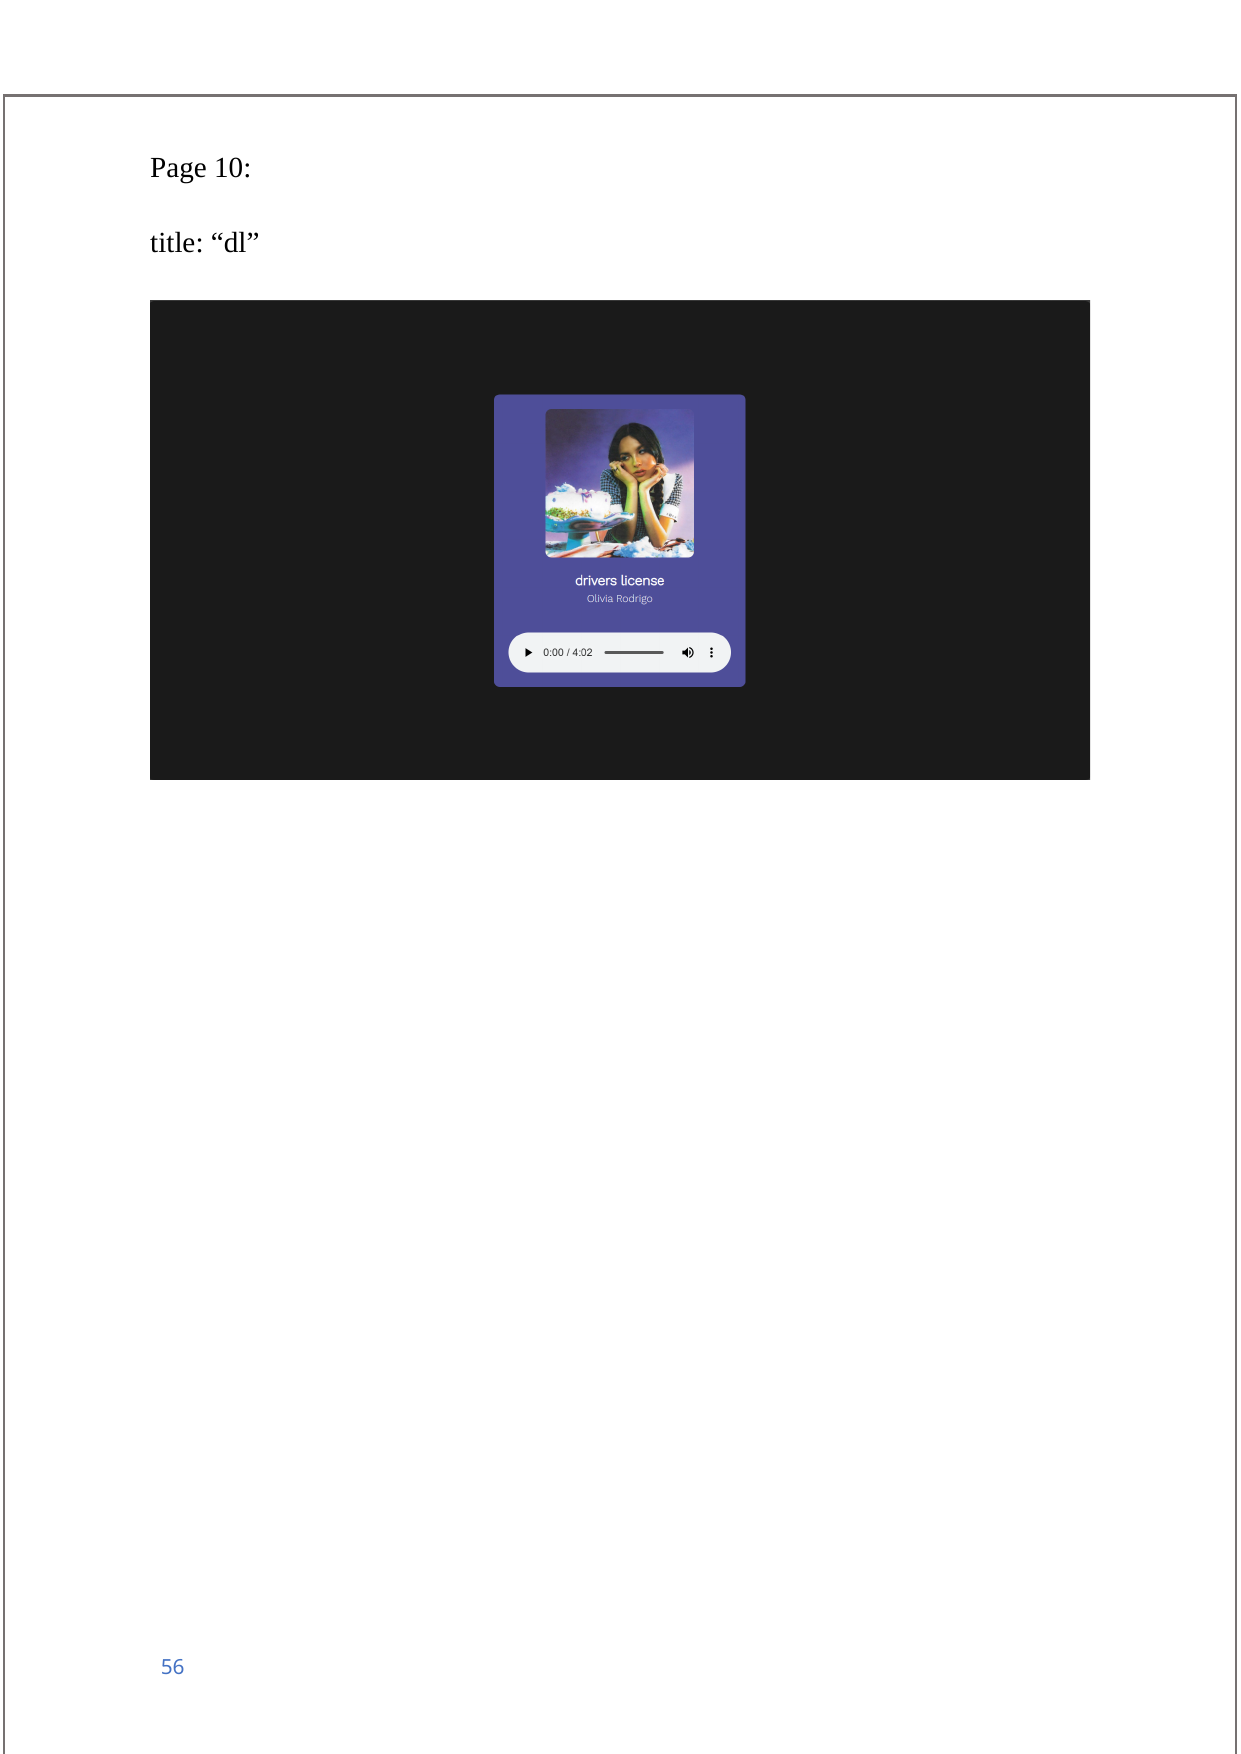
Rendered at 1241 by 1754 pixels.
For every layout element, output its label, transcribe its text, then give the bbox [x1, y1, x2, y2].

text title: “dl” [150, 225, 1090, 259]
picture [150, 300, 1091, 780]
text Page 10: [150, 150, 1090, 183]
